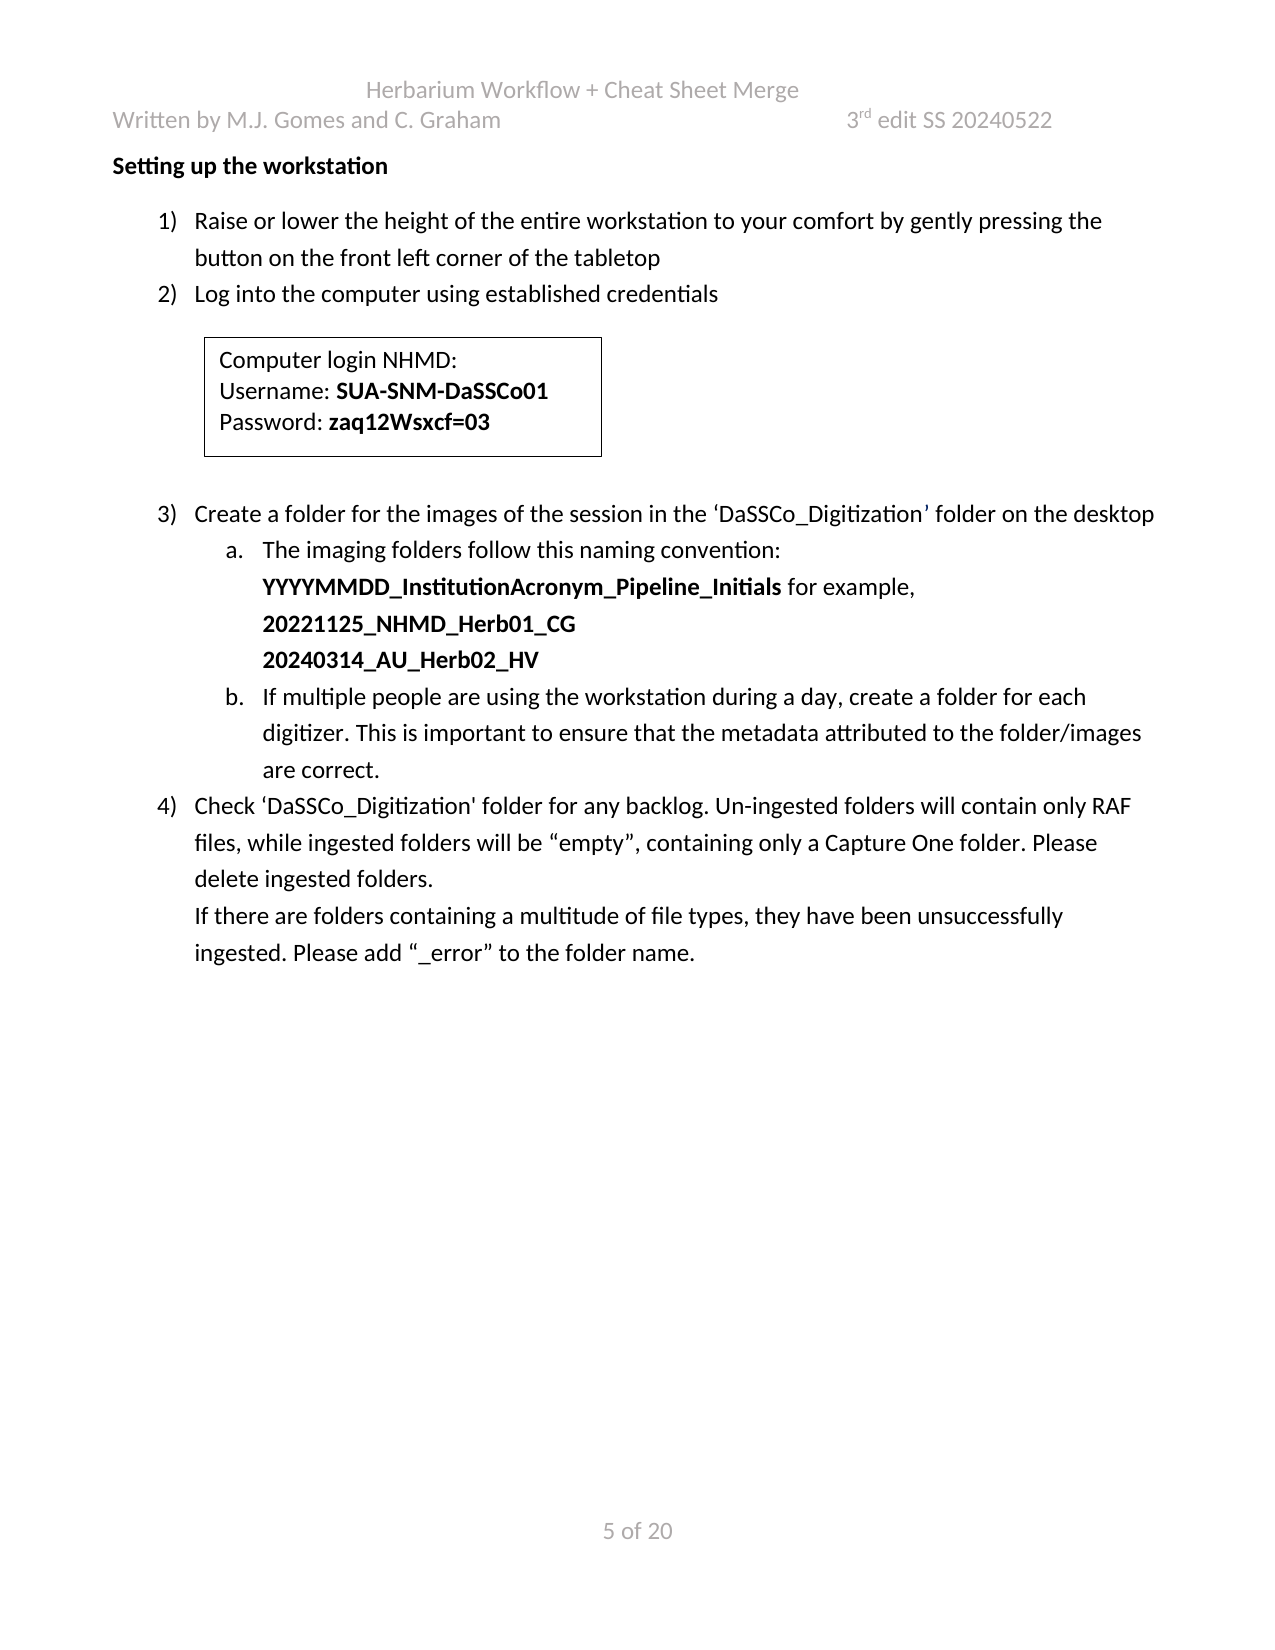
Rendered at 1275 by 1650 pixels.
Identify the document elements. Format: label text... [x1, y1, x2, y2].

list 20240314_AU_Herb02_HV [262, 644, 1162, 675]
list If there are folders containing a multitude of file types, they have been unsuccessfully ingested. Please add “_error” to the folder name. [194, 900, 1162, 967]
list Create a folder for the images of the session in the ‘DaSSCo_Digitization’ folder on the desktop [157, 498, 1162, 528]
subtitle Setting up the workstation [112, 150, 1162, 181]
list Log into the computer using established credentials [157, 279, 1162, 309]
list The imaging folders follow this naming convention: YYYYMMDD_InstitutionAcronym_Pipeline_Initials for example, 20221125_NHMD_Herb01_CG [225, 534, 1162, 638]
list If multiple people are using the workstation during a day, create a folder for each digitizer. This is important to ensure that the metadata attributed to the folder/images are correct. [225, 681, 1162, 784]
list Check ‘DaSSCo_Digitization' folder for any backlog. Un-ingested folders will contain only RAF files, while ingested folders will be “empty”, containing only a Capture One folder. Please delete ingested folders. [157, 791, 1162, 894]
list Raise or lower the height of the entire workstation to your comfort by gently pressing the button on the front left corner of the tabletop [157, 206, 1162, 273]
